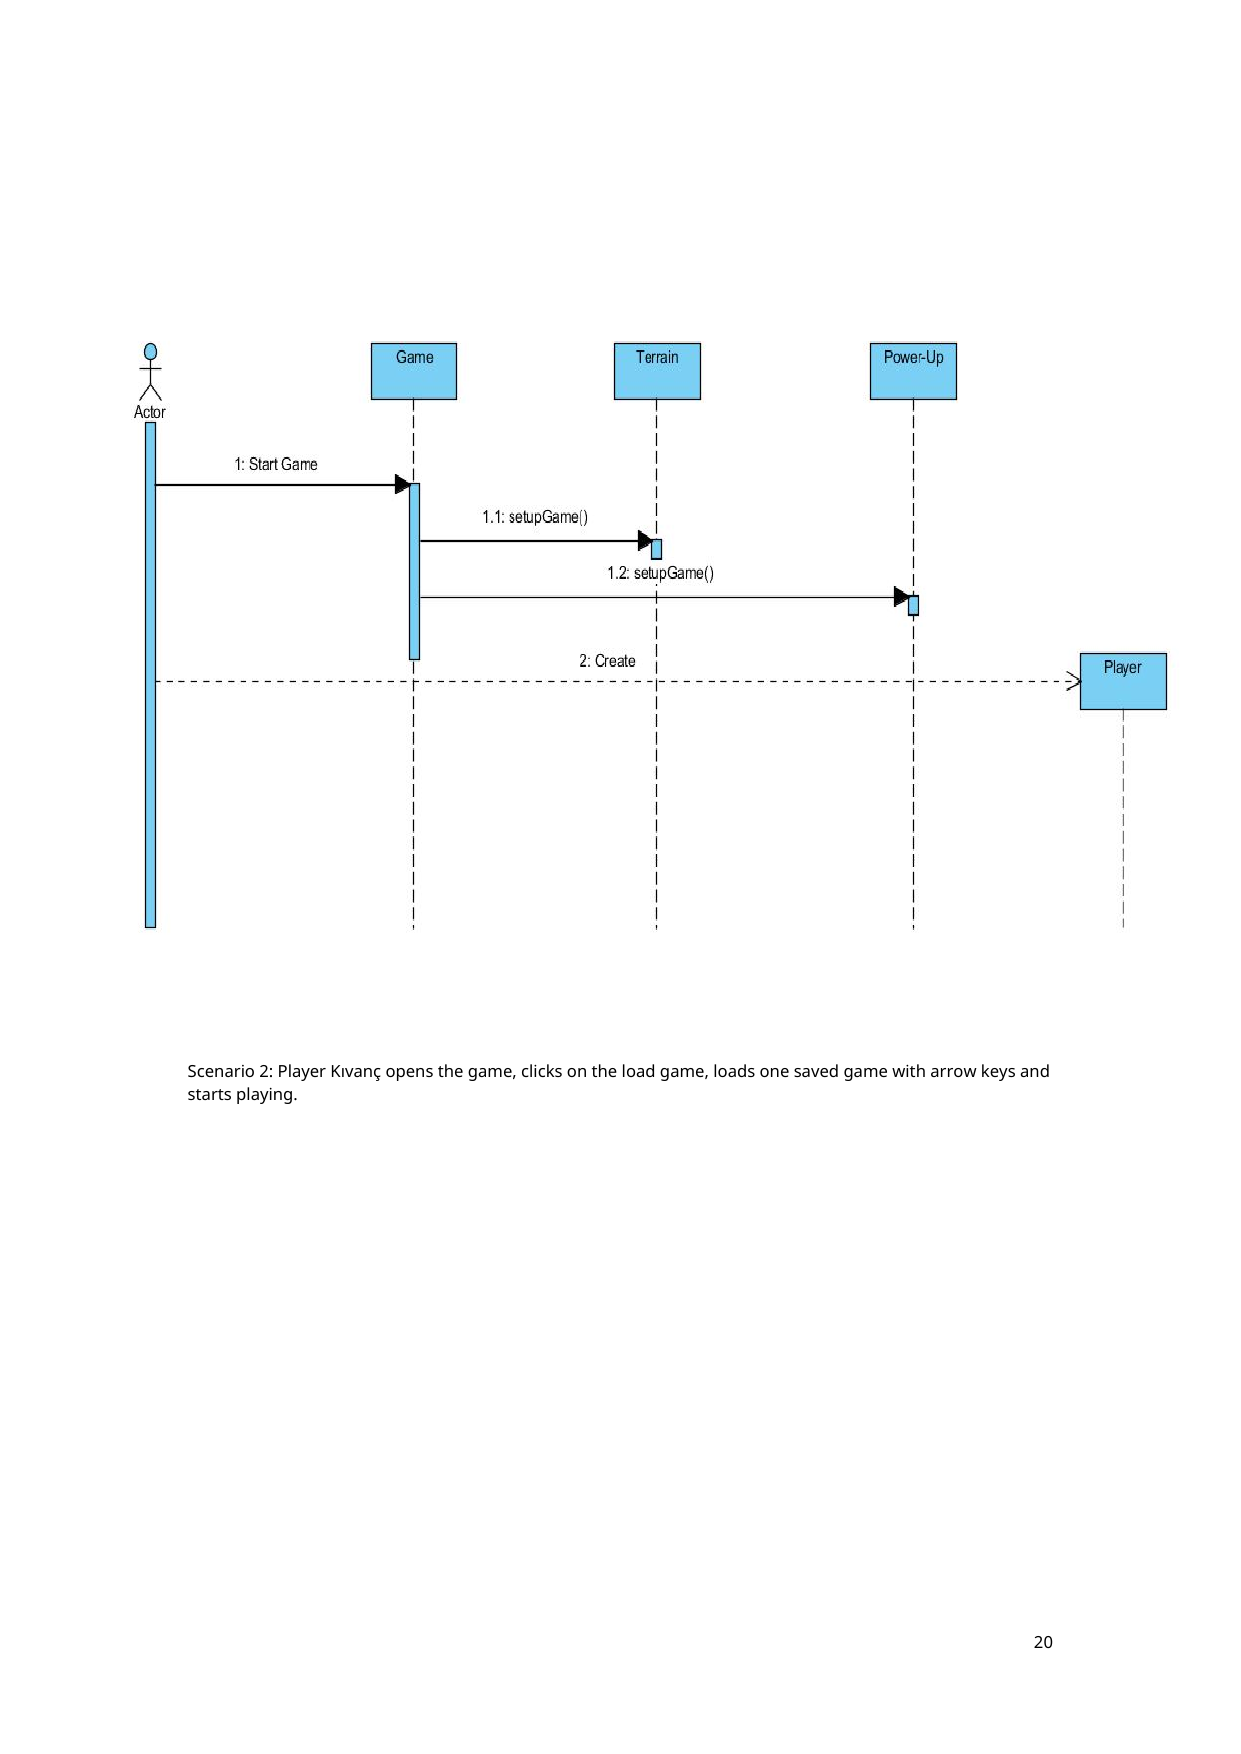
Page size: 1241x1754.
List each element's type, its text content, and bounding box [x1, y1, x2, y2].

picture [106, 301, 1191, 948]
text Scenario 2: Player Kıvanç opens the game, clicks on the load game, loads one saved game with arrow keys and starts playing. [187, 1060, 1053, 1105]
